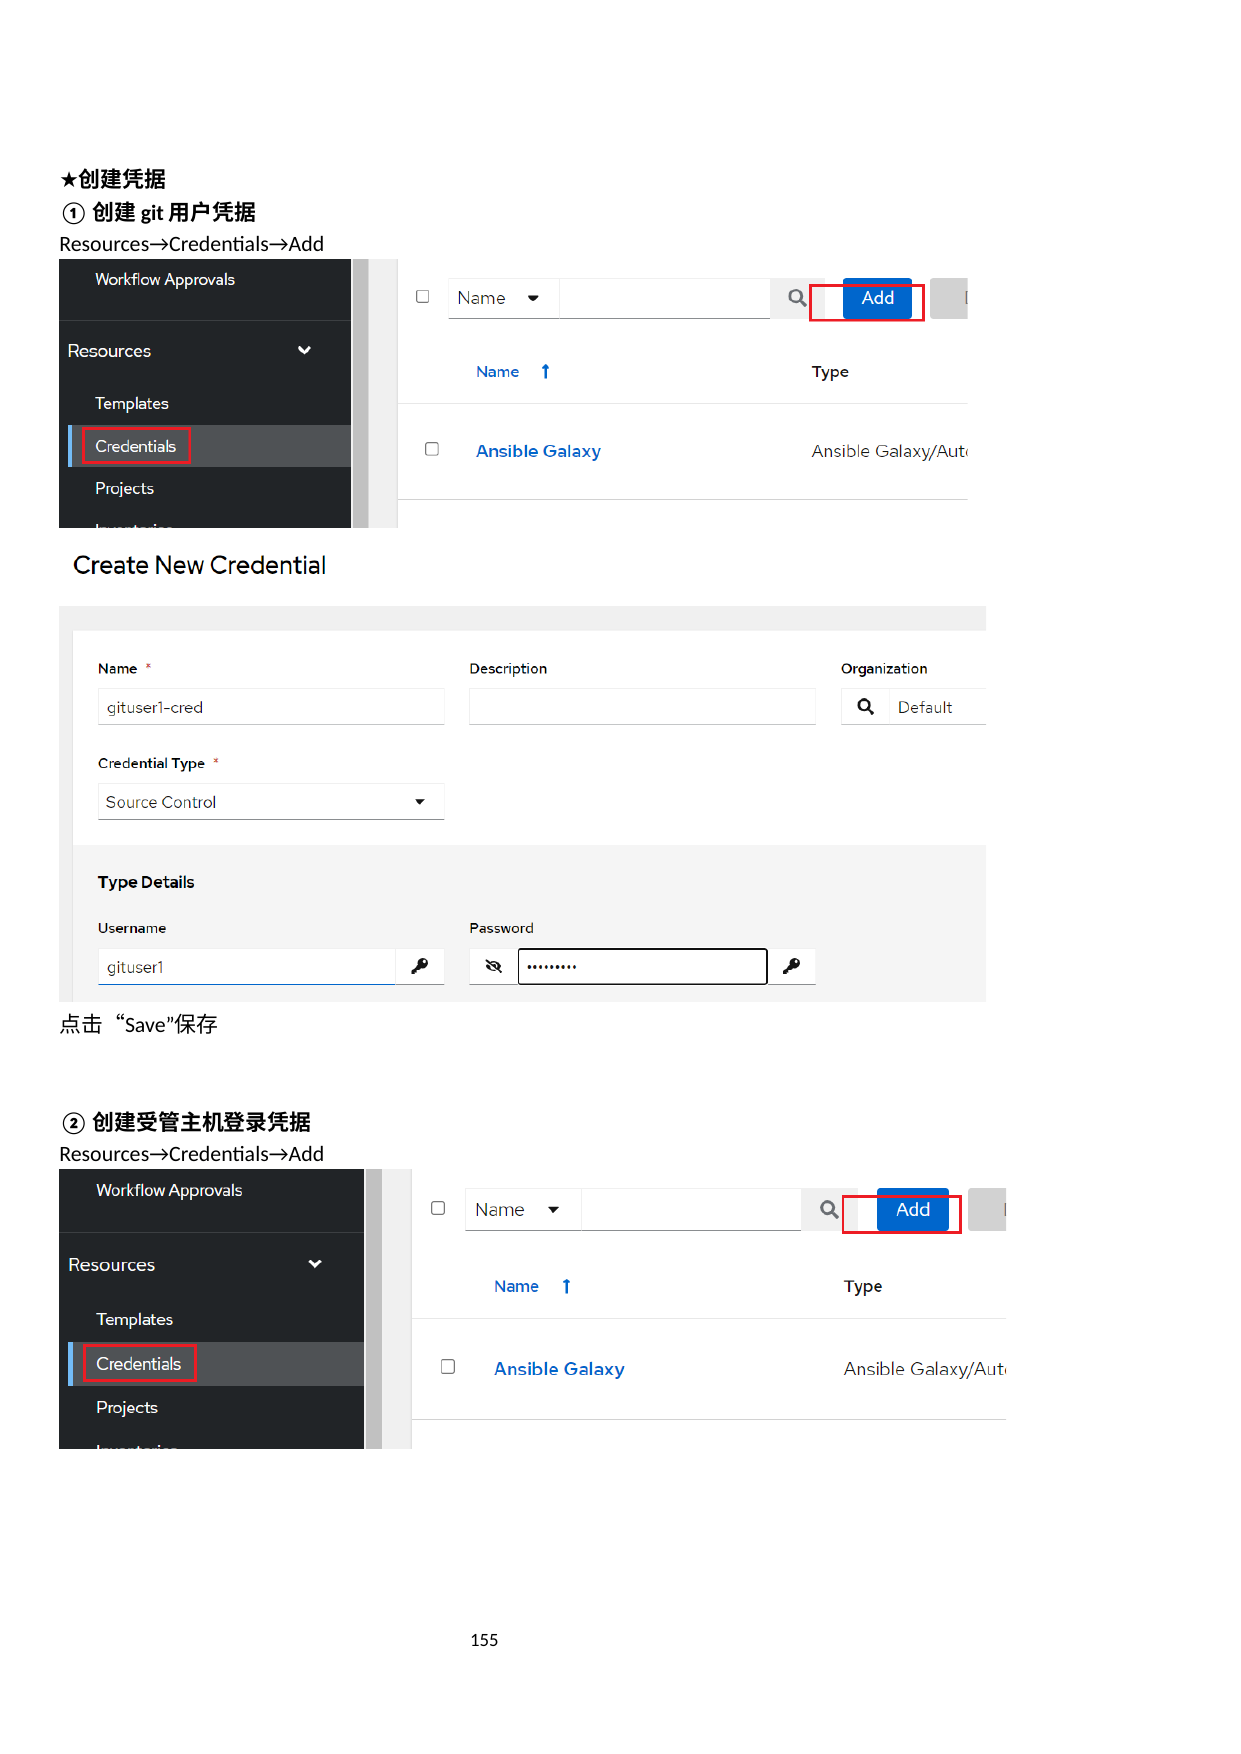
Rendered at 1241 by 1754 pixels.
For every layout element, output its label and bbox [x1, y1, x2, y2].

picture [59, 552, 987, 1002]
picture [59, 259, 968, 528]
picture [59, 1169, 1007, 1449]
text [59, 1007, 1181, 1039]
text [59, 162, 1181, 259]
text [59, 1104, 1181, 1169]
